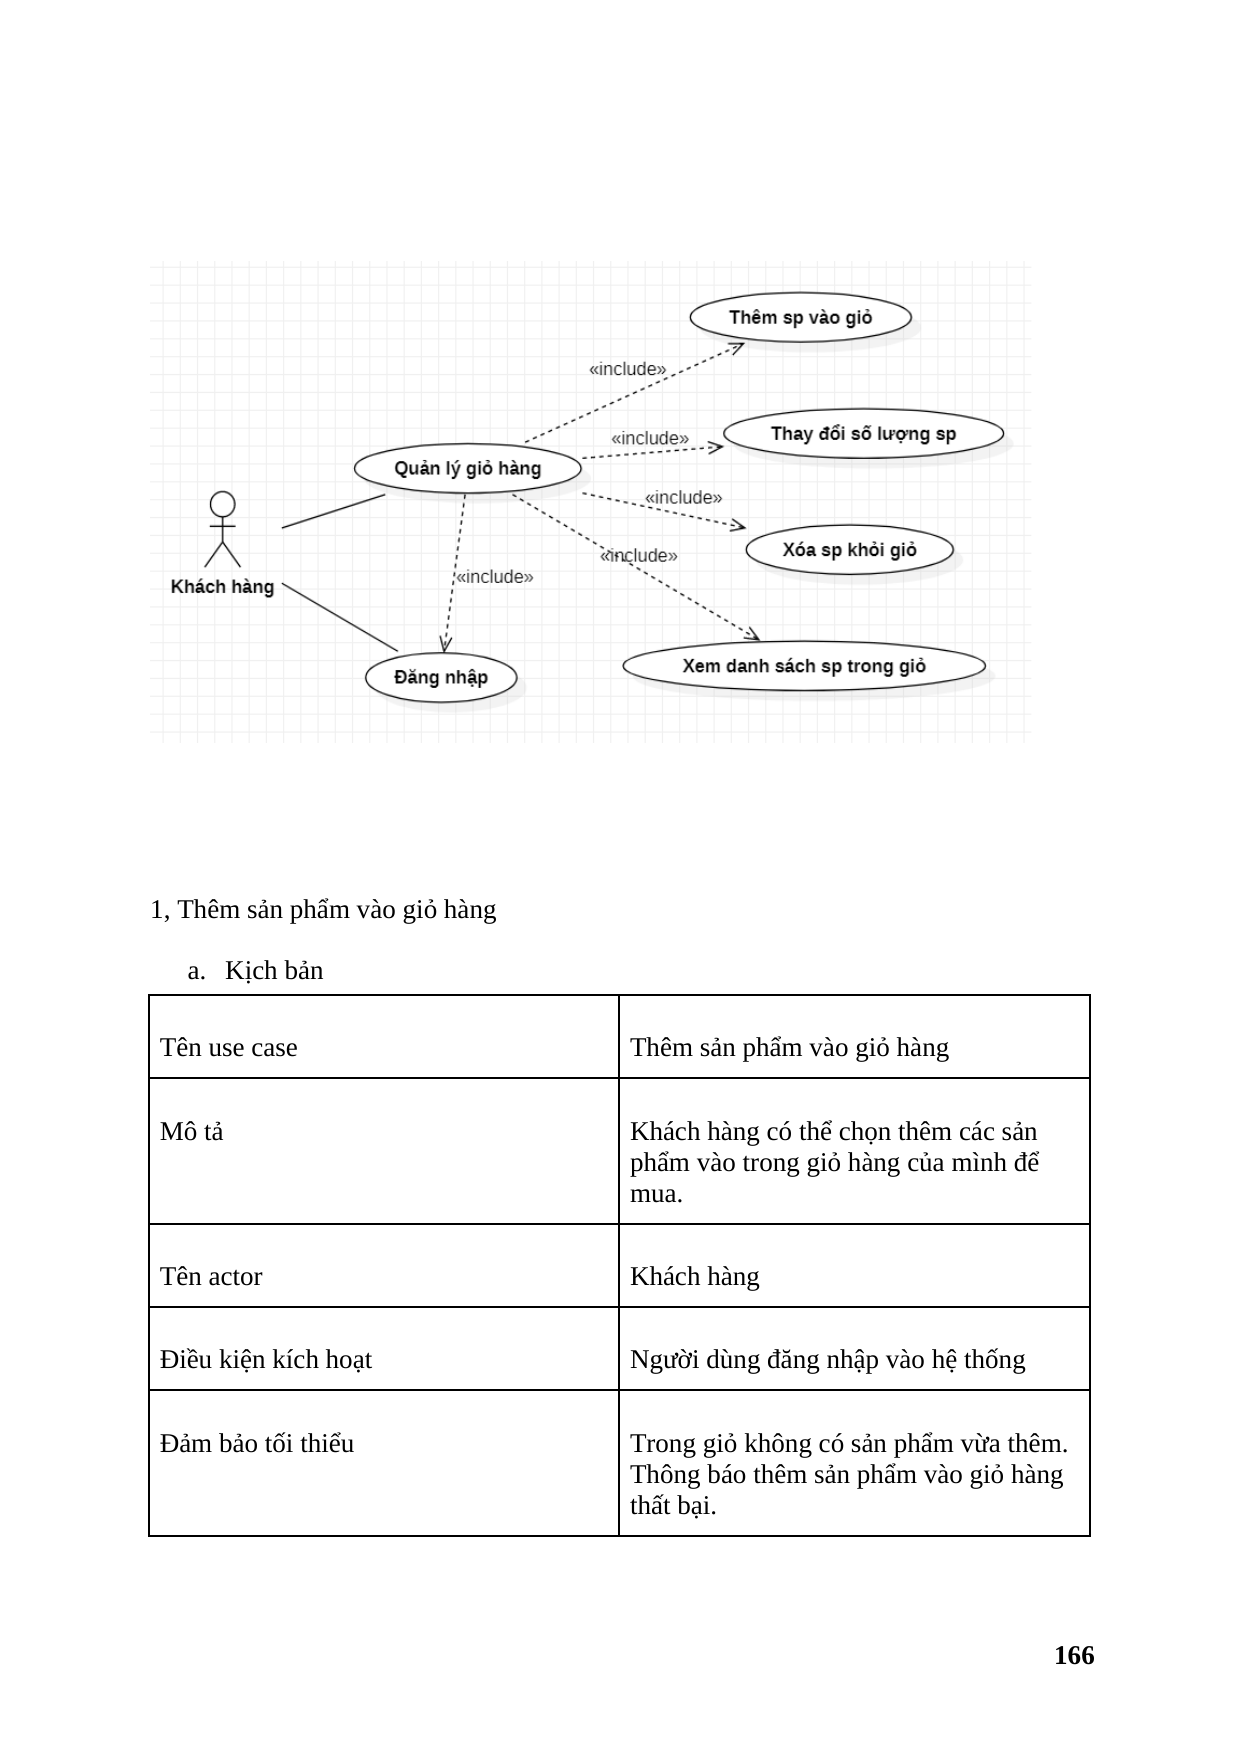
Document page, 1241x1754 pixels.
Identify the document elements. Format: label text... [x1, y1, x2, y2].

table_cell Trong giỏ không có sản phẩm vừa thêm. Thông báo thêm sản phẩm vào giỏ hàng thất bại. [620, 1391, 1089, 1535]
subtitle 1, Thêm sản phẩm vào giỏ hàng [150, 893, 1094, 924]
table_cell Người dùng đăng nhập vào hệ thống [620, 1308, 1089, 1389]
table_cell Điều kiện kích hoạt [150, 1308, 618, 1389]
list Kịch bản [187, 954, 1094, 985]
table_header Thêm sản phẩm vào giỏ hàng [620, 996, 1089, 1077]
table_header Tên use case [150, 996, 618, 1077]
picture [150, 261, 1032, 743]
table_cell Khách hàng có thể chọn thêm các sản phẩm vào trong giỏ hàng của mình để mua. [620, 1079, 1089, 1223]
table_cell Mô tả [150, 1079, 618, 1223]
table_cell Khách hàng [620, 1225, 1089, 1306]
table_cell Tên actor [150, 1225, 618, 1306]
table_cell Đảm bảo tối thiểu [150, 1391, 618, 1535]
